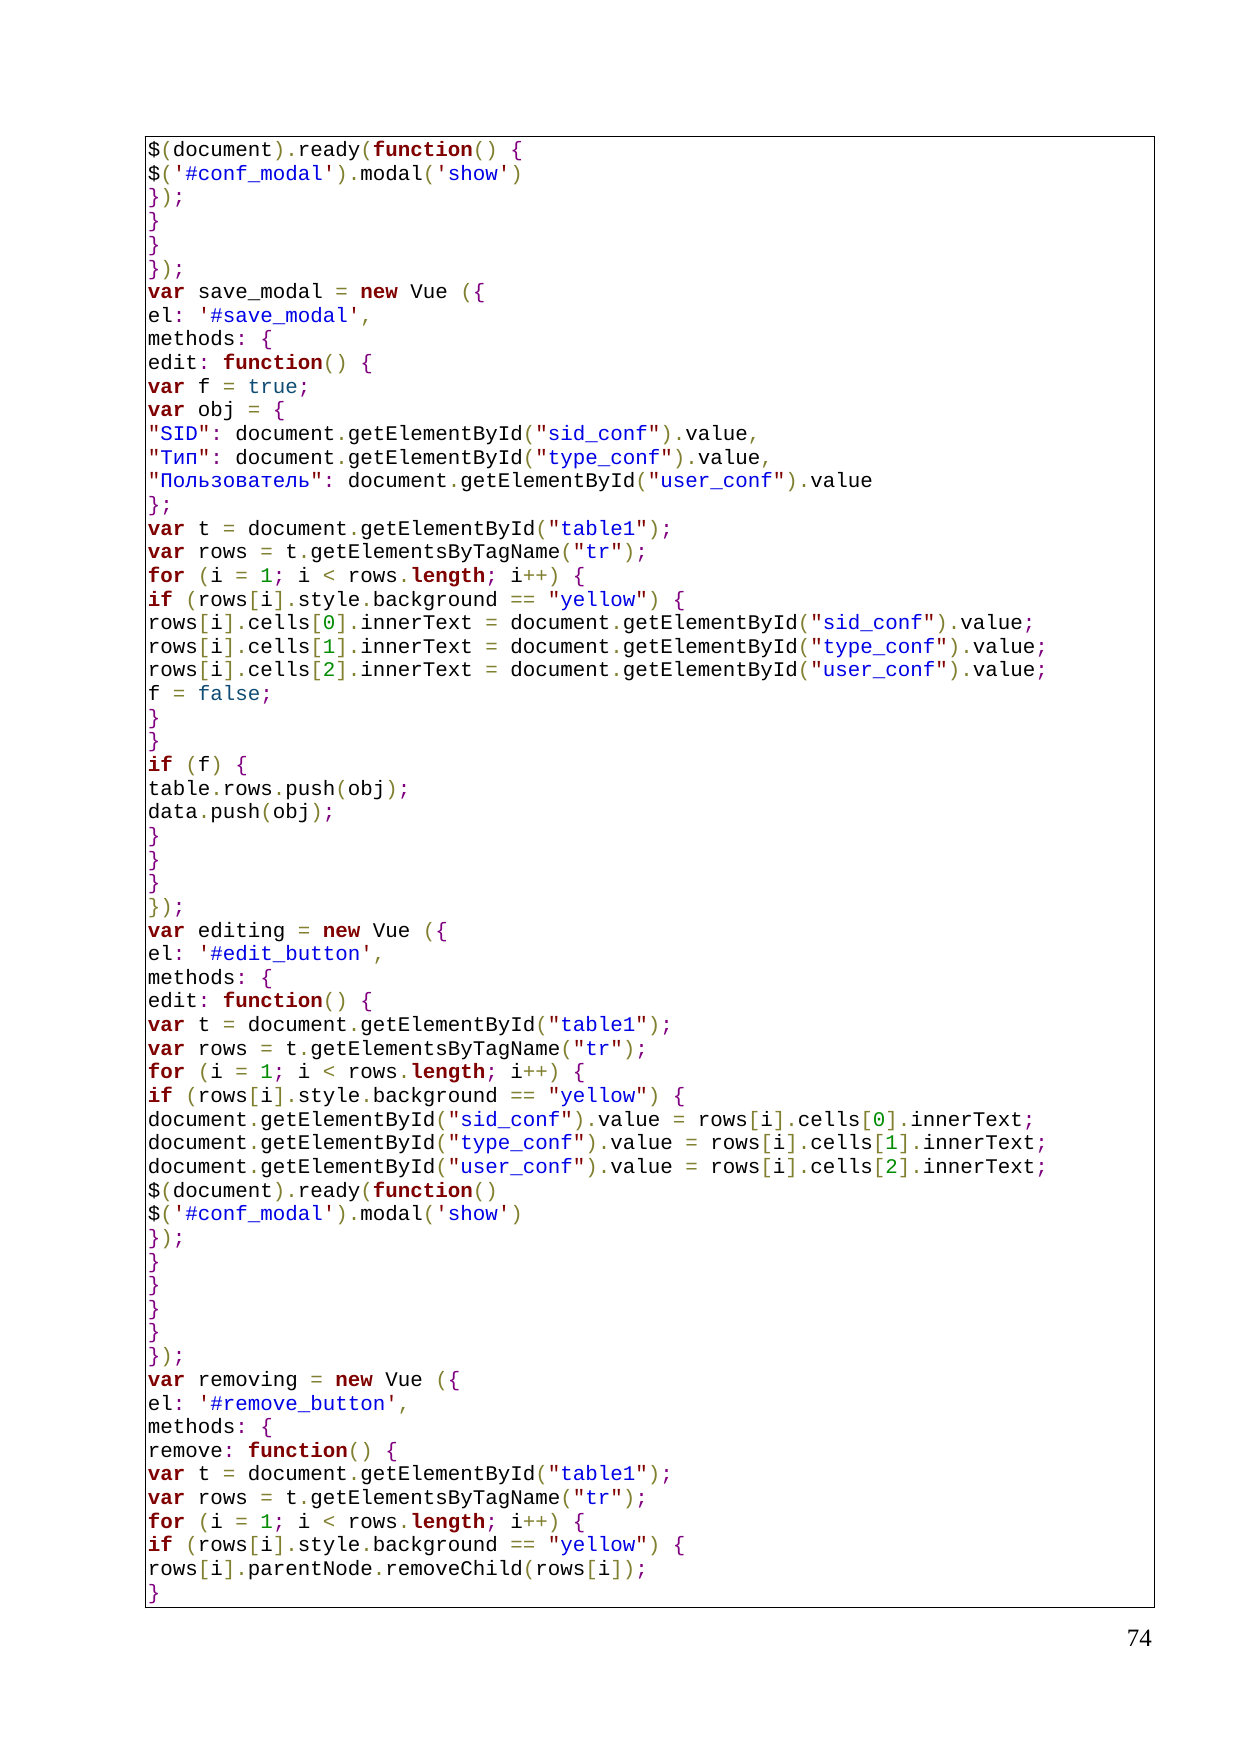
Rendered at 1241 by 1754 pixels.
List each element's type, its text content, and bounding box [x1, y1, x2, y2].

text methods: { [148, 967, 1152, 991]
text rows[i].parentNode.removeChild(rows[i]); [148, 1558, 1152, 1578]
text var obj = { [148, 399, 1152, 423]
text methods: { [148, 1416, 1152, 1440]
text f = false; [148, 683, 1152, 707]
text remove: function() { [148, 1440, 1152, 1463]
text $('#conf_modal').modal('show') [148, 163, 1152, 187]
text var editing = new Vue ({ [148, 919, 1152, 943]
text } [148, 872, 1152, 896]
text "SID": document.getElementById("sid_conf").value, [148, 423, 1152, 447]
text }; [148, 494, 1152, 518]
text for (i = 1; i < rows.length; i++) { [148, 565, 1152, 588]
text document.getElementById("type_conf").value = rows[i].cells[1].innerText; [148, 1132, 1152, 1156]
text } [148, 1298, 1152, 1322]
text rows[i].cells[2].innerText = document.getElementById("user_conf").value; [148, 659, 1152, 683]
text for (i = 1; i < rows.length; i++) { [148, 1511, 1152, 1534]
text rows[i].cells[1].innerText = document.getElementById("type_conf").value; [148, 636, 1152, 659]
text var t = document.getElementById("table1"); [148, 518, 1152, 541]
text } [148, 730, 1152, 754]
text var rows = t.getElementsByTagName("tr"); [148, 1038, 1152, 1061]
text if (f) { [148, 754, 1152, 778]
text rows[i].cells[0].innerText = document.getElementById("sid_conf").value; [148, 612, 1152, 636]
text el: '#save_modal', [148, 305, 1152, 328]
text } [148, 210, 1152, 234]
text data.push(obj); [148, 801, 1152, 825]
text if (rows[i].style.background == "yellow") { [148, 1085, 1152, 1109]
text var t = document.getElementById("table1"); [148, 1463, 1152, 1487]
text var t = document.getElementById("table1"); [148, 1014, 1152, 1038]
text } [148, 825, 1152, 849]
text el: '#edit_button', [148, 943, 1152, 967]
text } [148, 849, 1152, 872]
text $(document).ready(function() [148, 1180, 1152, 1203]
text document.getElementById("user_conf").value = rows[i].cells[2].innerText; [148, 1156, 1152, 1180]
text var f = true; [148, 376, 1152, 399]
text }); [148, 187, 1152, 210]
text edit: function() { [148, 352, 1152, 376]
text if (rows[i].style.background == "yellow") { [148, 1534, 1152, 1558]
text edit: function() { [148, 991, 1152, 1014]
text var rows = t.getElementsByTagName("tr"); [148, 1487, 1152, 1511]
text "Тип": document.getElementById("type_conf").value, [148, 447, 1152, 470]
text } [148, 234, 1152, 257]
text }); [148, 257, 1152, 281]
text $('#conf_modal').modal('show') [148, 1203, 1152, 1227]
text } [148, 1251, 1152, 1274]
text if (rows[i].style.background == "yellow") { [148, 588, 1152, 612]
text } [148, 1274, 1152, 1298]
text var save_modal = new Vue ({ [148, 281, 1152, 305]
text var rows = t.getElementsByTagName("tr"); [148, 541, 1152, 565]
text el: '#remove_button', [148, 1392, 1152, 1416]
text $(document).ready(function() { [146, 137, 1154, 163]
text } [146, 1578, 1154, 1607]
text var removing = new Vue ({ [148, 1369, 1152, 1392]
text }); [148, 896, 1152, 919]
text methods: { [148, 328, 1152, 352]
text table.rows.push(obj); [148, 778, 1152, 801]
text "Пользователь": document.getElementById("user_conf").value [148, 470, 1152, 494]
text }); [148, 1345, 1152, 1369]
text } [148, 1322, 1152, 1345]
text document.getElementById("sid_conf").value = rows[i].cells[0].innerText; [148, 1109, 1152, 1132]
text }); [148, 1227, 1152, 1251]
text } [148, 707, 1152, 730]
text for (i = 1; i < rows.length; i++) { [148, 1061, 1152, 1085]
